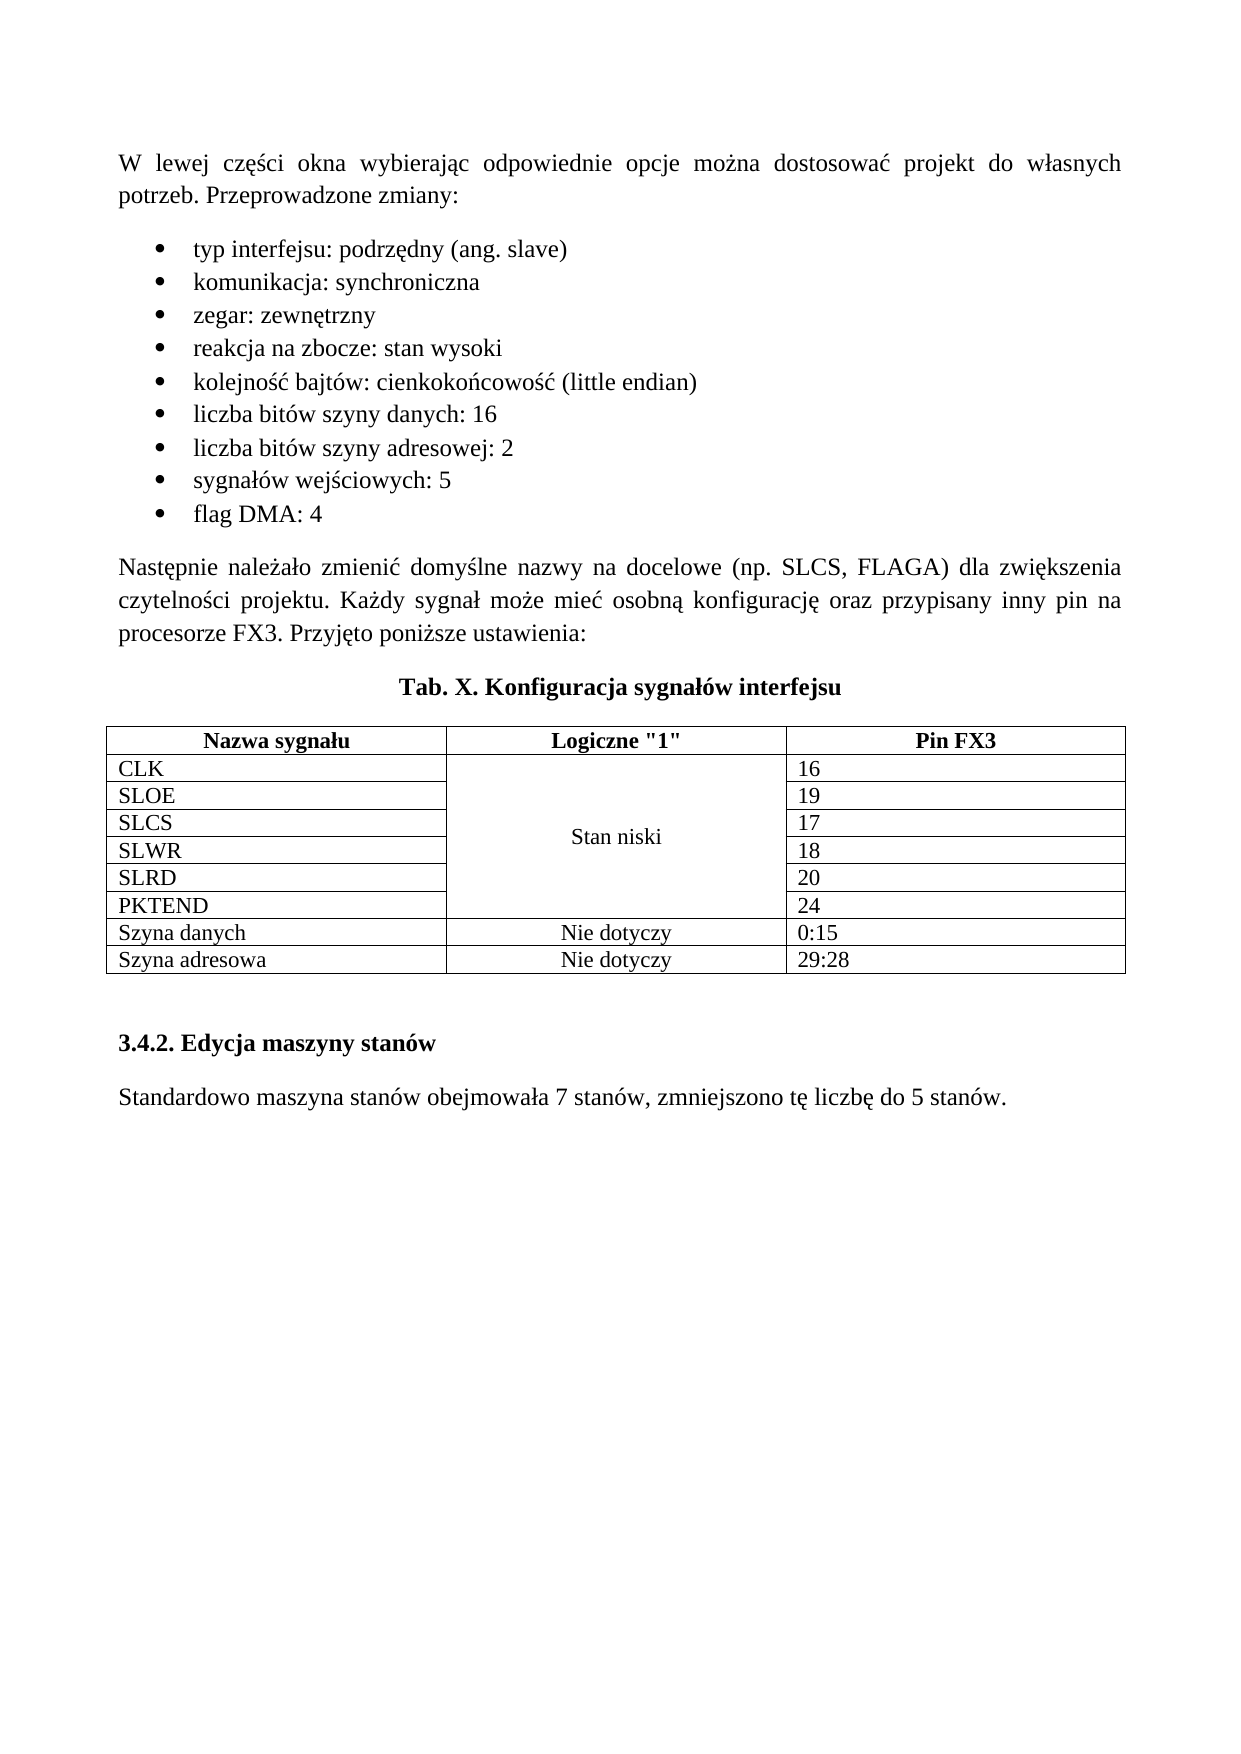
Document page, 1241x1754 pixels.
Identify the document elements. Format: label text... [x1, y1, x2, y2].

list kolejność bajtów: cienkokońcowość (little endian) [156, 367, 1122, 395]
table_cell 0:15 [787, 919, 1125, 945]
table_cell 29:28 [787, 946, 1125, 973]
table_cell Nie dotyczy [447, 946, 786, 973]
table_cell 20 [787, 864, 1125, 891]
list komunikacja: synchroniczna [156, 267, 1122, 296]
table_cell Nie dotyczy [447, 919, 786, 945]
table_header Logiczne "1" [447, 727, 786, 754]
list liczba bitów szyny adresowej: 2 [156, 433, 1122, 461]
table_header Pin FX3 [787, 727, 1125, 754]
table_cell 18 [787, 837, 1125, 863]
table_cell Szyna danych [107, 919, 446, 945]
table_cell 17 [787, 810, 1125, 836]
list zegar: zewnętrzny [156, 301, 1122, 329]
subtitle 3.4.2. Edycja maszyny stanów [118, 1028, 1122, 1056]
table_cell SLWR [107, 837, 446, 863]
table_cell 16 [787, 755, 1125, 781]
table_cell SLRD [107, 864, 446, 891]
table_header Nazwa sygnału [107, 727, 446, 754]
table_cell PKTEND [107, 892, 446, 918]
table_cell 24 [787, 892, 1125, 918]
list liczba bitów szyny danych: 16 [156, 399, 1122, 428]
table_cell 19 [787, 782, 1125, 808]
table_cell CLK [107, 755, 446, 781]
text Następnie należało zmienić domyślne nazwy na docelowe (np. SLCS, FLAGA) dla zwiększenia czytelności projektu. Każdy sygnał może mieć osobną konfigurację oraz przypisany inny pin na procesorze FX3. Przyjęto poniższe ustawienia: [118, 552, 1122, 647]
list flag DMA: 4 [156, 499, 1122, 527]
text Tab. X. Konfiguracja sygnałów interfejsu [118, 672, 1122, 701]
table_cell SLCS [107, 810, 446, 836]
text Standardowo maszyna stanów obejmowała 7 stanów, zmniejszono tę liczbę do 5 stanów. [118, 1082, 1122, 1110]
text W lewej części okna wybierając odpowiednie opcje można dostosować projekt do własnych potrzeb. Przeprowadzone zmiany: [118, 148, 1122, 209]
list sygnałów wejściowych: 5 [156, 466, 1122, 494]
table_cell Stan niski [447, 755, 786, 918]
table_cell Szyna adresowa [107, 946, 446, 973]
list typ interfejsu: podrzędny (ang. slave) [156, 234, 1122, 263]
list reakcja na zbocze: stan wysoki [156, 333, 1122, 362]
table_cell SLOE [107, 782, 446, 808]
